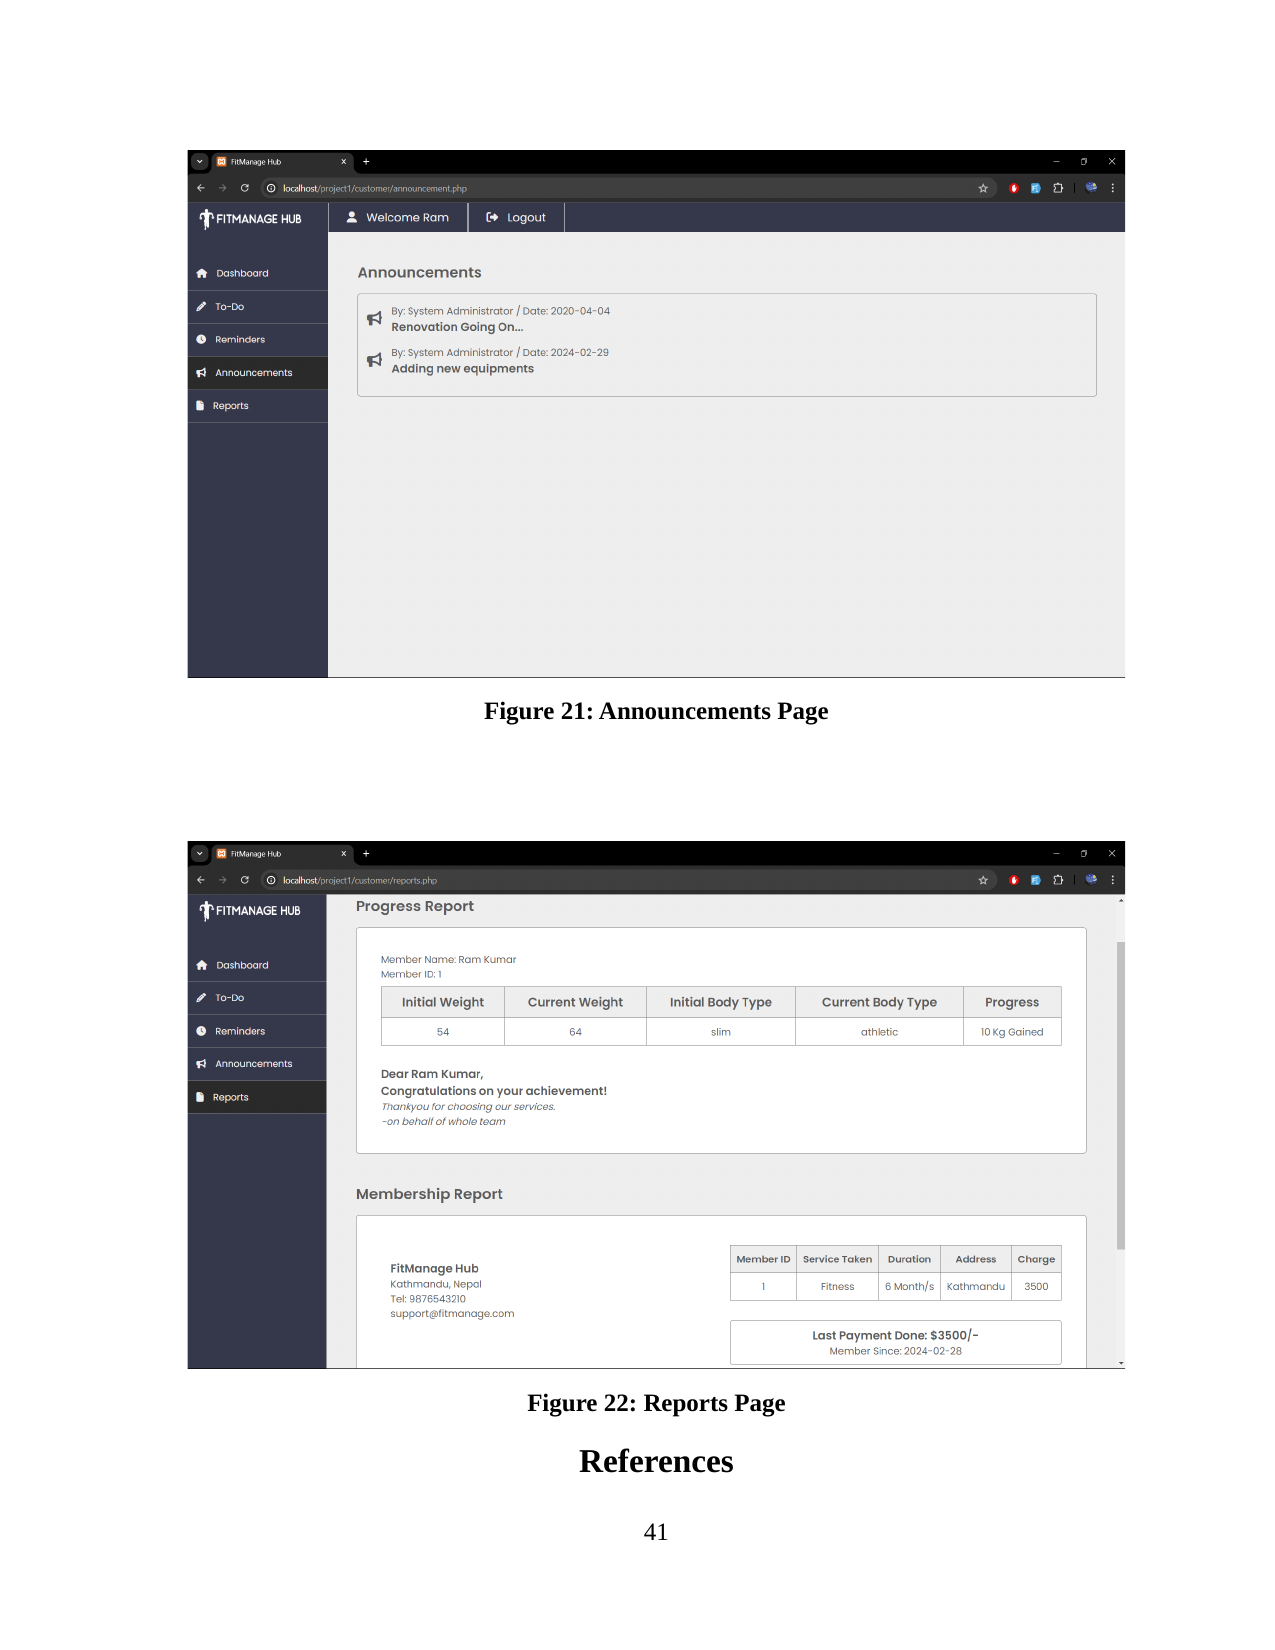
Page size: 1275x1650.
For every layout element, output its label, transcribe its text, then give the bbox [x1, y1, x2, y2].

picture [187, 150, 1125, 678]
picture [187, 841, 1125, 1369]
text Figure 21: Announcements Page [187, 696, 1125, 725]
text Figure 22: Reports Page [187, 1388, 1125, 1416]
